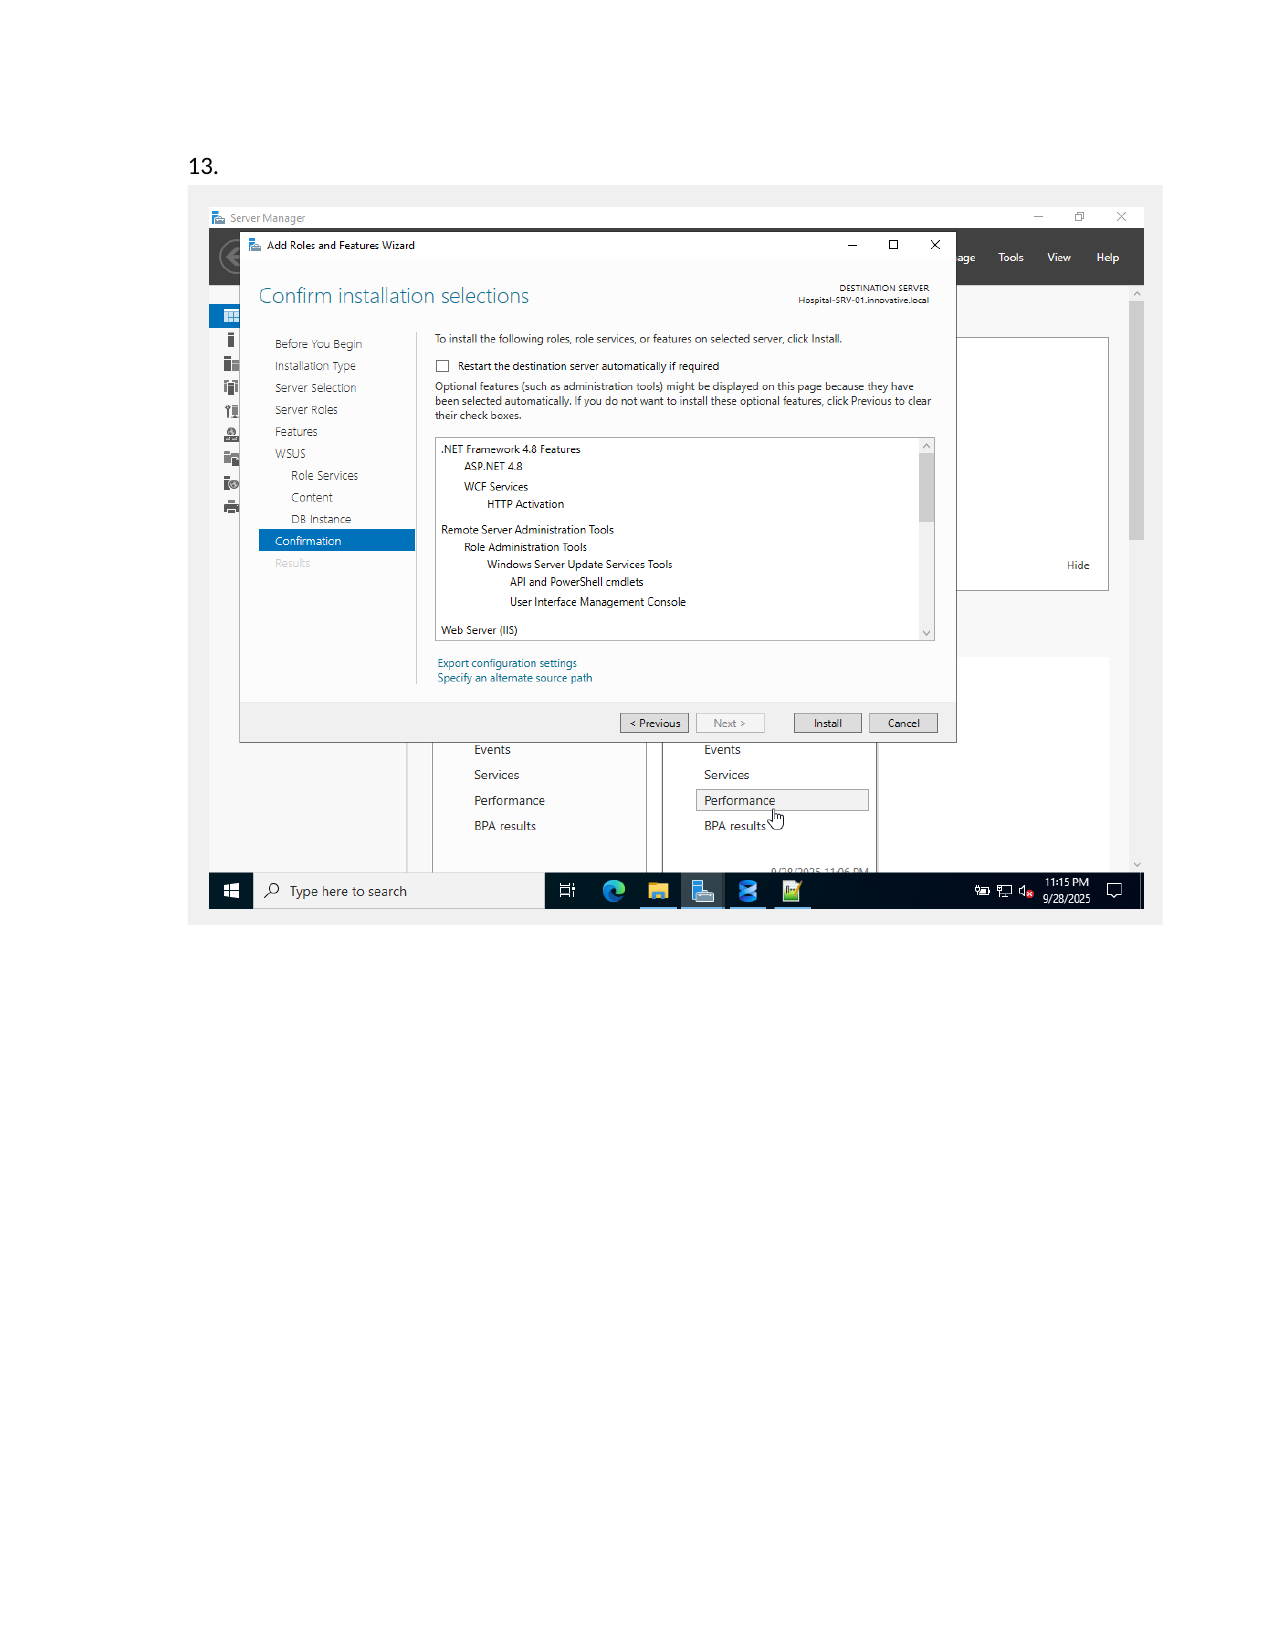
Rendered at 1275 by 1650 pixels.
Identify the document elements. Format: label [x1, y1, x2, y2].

picture [187, 185, 1163, 925]
